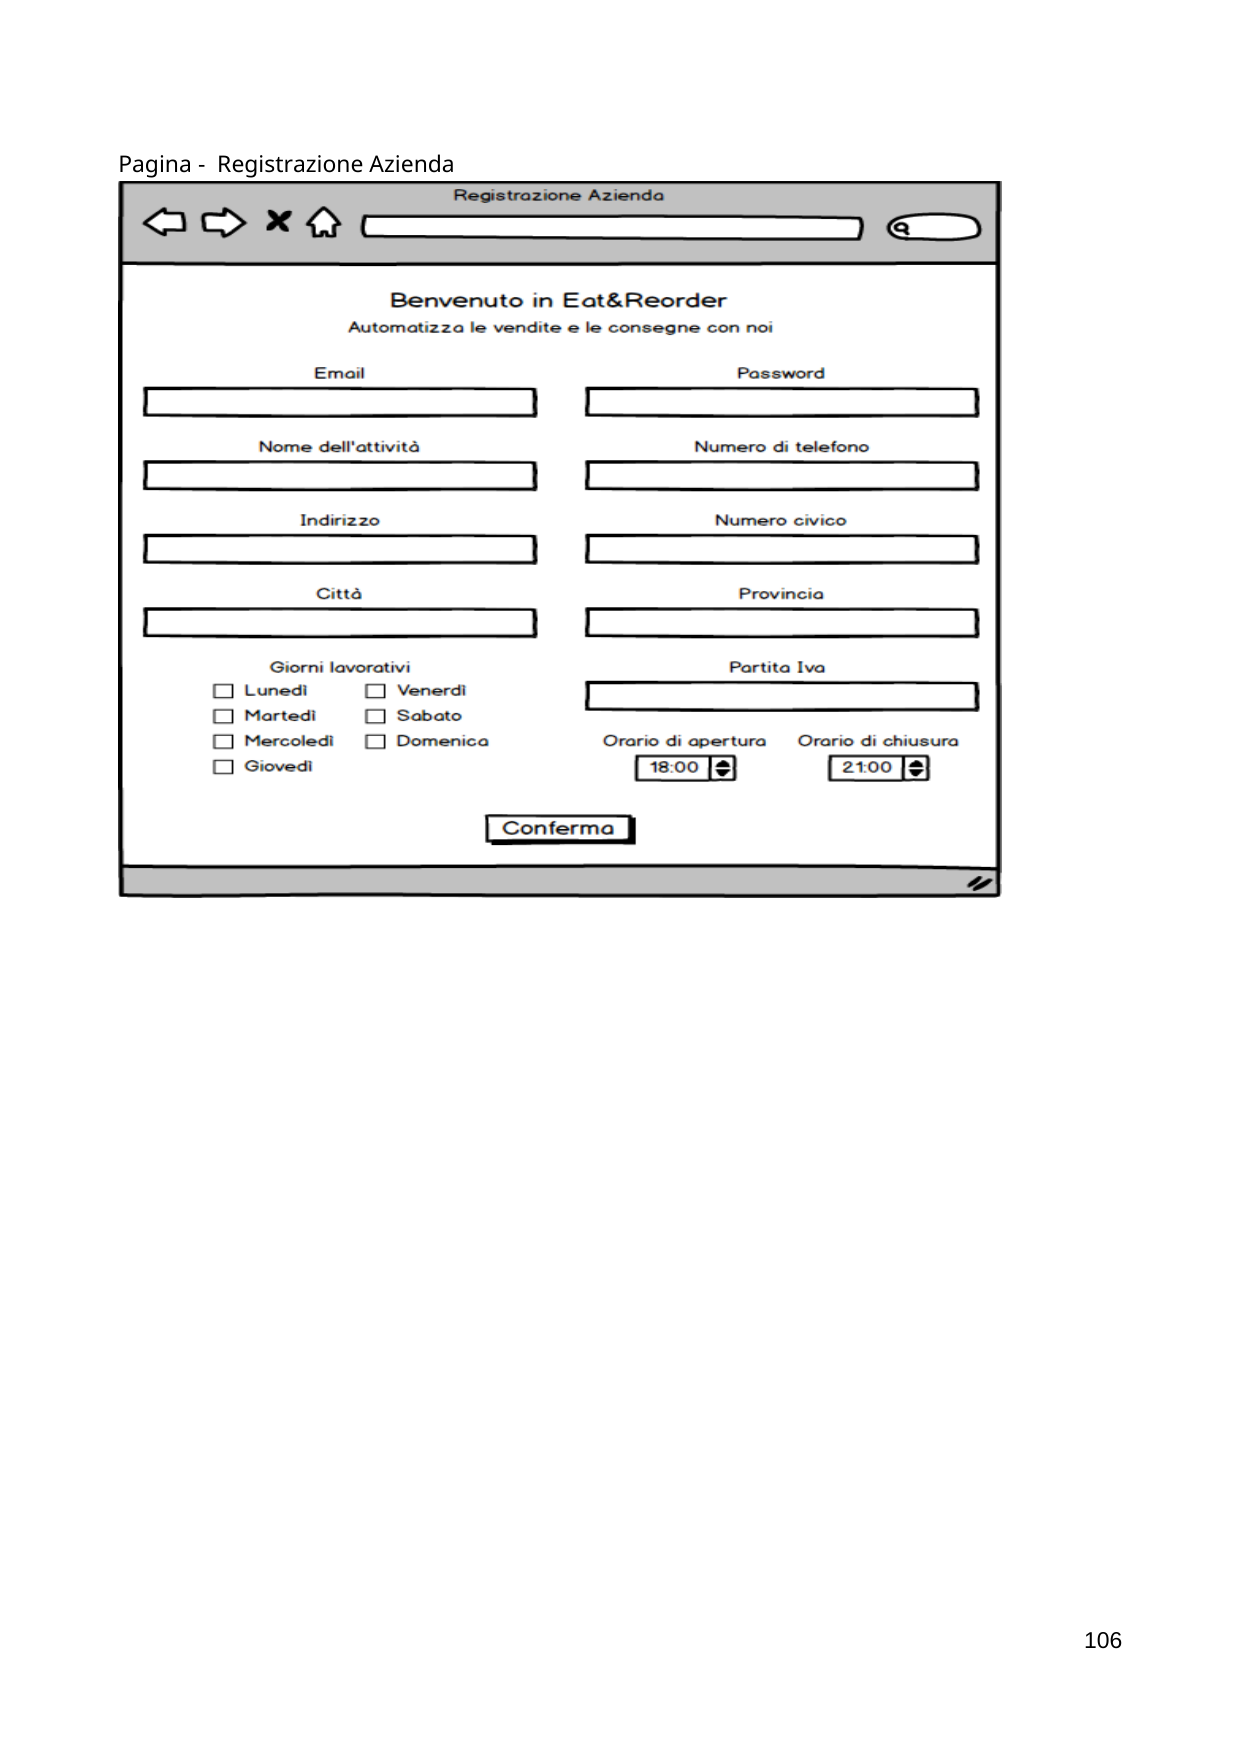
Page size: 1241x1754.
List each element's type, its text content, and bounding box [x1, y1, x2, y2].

picture [118, 181, 1002, 898]
